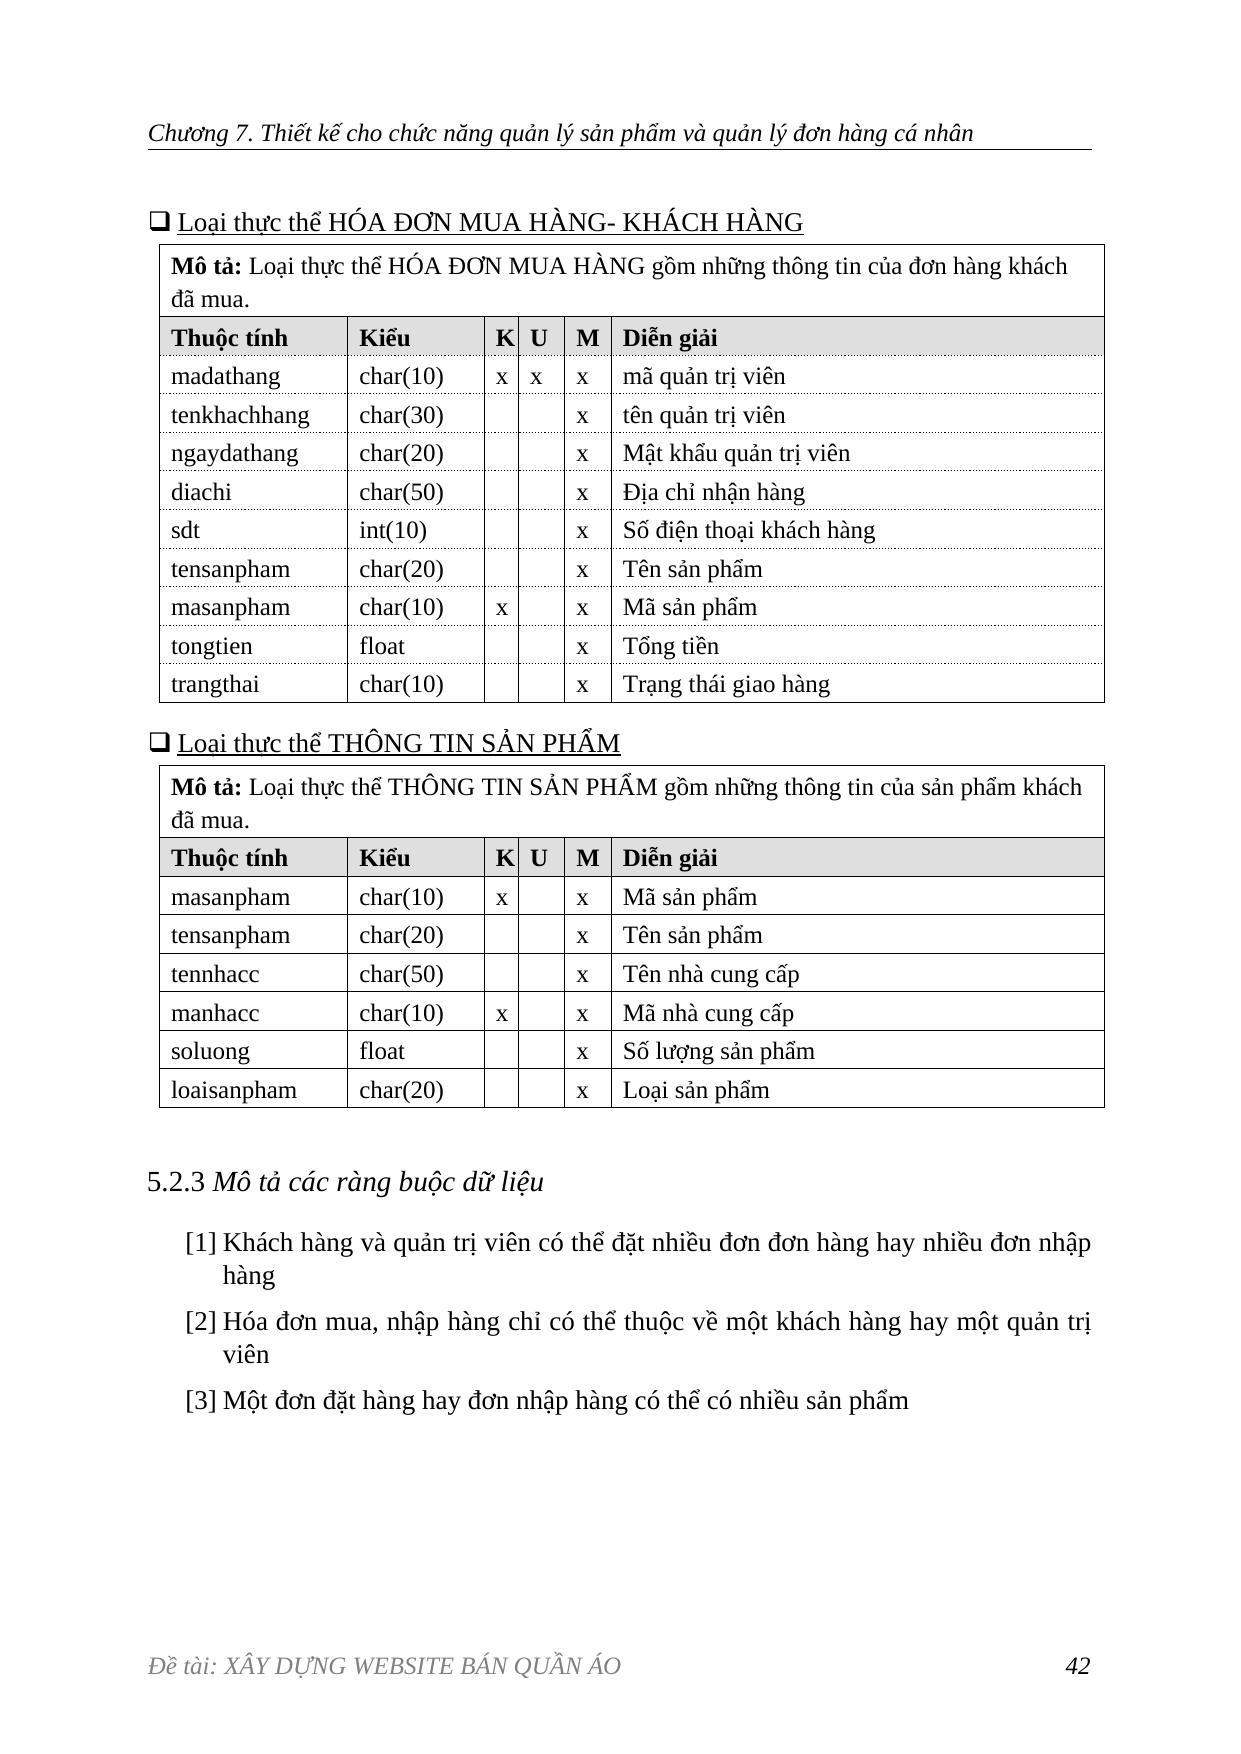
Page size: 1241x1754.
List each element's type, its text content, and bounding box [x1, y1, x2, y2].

table_cell x [565, 663, 611, 702]
table_cell Diễn giải [612, 838, 1104, 876]
table_cell Số điện thoại khách hàng [612, 509, 1104, 547]
table_cell ngaydathang [160, 432, 347, 470]
table_cell char(10) [348, 992, 484, 1030]
table_cell Trạng thái giao hàng [612, 663, 1104, 702]
table_cell float [348, 1031, 484, 1068]
table_cell diachi [160, 470, 347, 509]
table_cell x [565, 586, 611, 624]
table_cell manhacc [160, 992, 347, 1030]
table_cell [485, 915, 518, 953]
table_cell Loại sản phẩm [612, 1069, 1104, 1107]
table_cell loaisanpham [160, 1069, 347, 1107]
table_cell Tên sản phẩm [612, 915, 1104, 953]
table_cell x [565, 355, 611, 393]
table_cell Mật khẩu quản trị viên [612, 432, 1104, 470]
table_cell trangthai [160, 663, 347, 702]
table_cell x [565, 393, 611, 432]
table_cell x [565, 432, 611, 470]
text Loại thực thể HÓA ĐƠN MUA HÀNG- KHÁCH HÀNG [148, 207, 1092, 238]
table_cell Thuộc tính [160, 317, 347, 355]
table_cell tên quản trị viên [612, 393, 1104, 432]
table_cell Mã nhà cung cấp [612, 992, 1104, 1030]
table_cell [519, 625, 564, 663]
table_cell char(20) [348, 1069, 484, 1107]
table_cell tongtien [160, 625, 347, 663]
table_header Mô tả: Loại thực thể HÓA ĐƠN MUA HÀNG gồm những thông tin của đơn hàng khách đã mua. [160, 245, 1104, 316]
table_cell Tên sản phẩm [612, 548, 1104, 586]
table_cell [519, 432, 564, 470]
table_cell tensanpham [160, 548, 347, 586]
table_cell [519, 393, 564, 432]
table_cell tensanpham [160, 915, 347, 953]
table_cell Thuộc tính [160, 838, 347, 876]
table_cell Mã sản phẩm [612, 877, 1104, 914]
table_cell x [565, 954, 611, 991]
table_cell Tên nhà cung cấp [612, 954, 1104, 991]
table_cell [519, 915, 564, 953]
table_cell tenkhachhang [160, 393, 347, 432]
table_cell [519, 509, 564, 547]
table_cell [519, 548, 564, 586]
table_cell char(10) [348, 355, 484, 393]
table_cell x [565, 1069, 611, 1107]
table_cell K [485, 838, 518, 876]
table_cell K [485, 317, 518, 355]
table_cell x [565, 877, 611, 914]
table_cell x [565, 1031, 611, 1068]
table_cell Tổng tiền [612, 625, 1104, 663]
table_cell masanpham [160, 877, 347, 914]
table_cell float [348, 625, 484, 663]
table_cell [519, 1031, 564, 1068]
table_cell sdt [160, 509, 347, 547]
table_cell char(10) [348, 586, 484, 624]
table_cell Mã sản phẩm [612, 586, 1104, 624]
text Loại thực thể THÔNG TIN SẢN PHẨM [148, 728, 1092, 759]
table_cell x [565, 625, 611, 663]
subtitle Mô tả các ràng buộc dữ liệu [147, 1158, 1092, 1199]
table_cell [485, 509, 518, 547]
table_cell tennhacc [160, 954, 347, 991]
table_cell x [565, 509, 611, 547]
table_cell [485, 663, 518, 702]
table_cell x [485, 877, 518, 914]
list Hóa đơn mua, nhập hàng chỉ có thể thuộc về một khách hàng hay một quản trị viên [185, 1304, 1092, 1370]
list Khách hàng và quản trị viên có thể đặt nhiều đơn đơn hàng hay nhiều đơn nhập hàng [185, 1224, 1092, 1291]
table_cell char(50) [348, 470, 484, 509]
table_cell Địa chỉ nhận hàng [612, 470, 1104, 509]
table_cell madathang [160, 355, 347, 393]
table_cell [485, 548, 518, 586]
table_cell x [565, 548, 611, 586]
table_cell x [485, 992, 518, 1030]
table_cell Kiểu [348, 838, 484, 876]
table_cell mã quản trị viên [612, 355, 1104, 393]
table_cell Số lượng sản phẩm [612, 1031, 1104, 1068]
table_cell [485, 1069, 518, 1107]
table_cell x [485, 586, 518, 624]
table_cell char(10) [348, 663, 484, 702]
table_cell char(20) [348, 915, 484, 953]
table_cell int(10) [348, 509, 484, 547]
table_cell x [485, 355, 518, 393]
table_cell x [519, 355, 564, 393]
list Một đơn đặt hàng hay đơn nhập hàng có thể có nhiều sản phẩm [185, 1383, 1092, 1416]
table_cell Diễn giải [612, 317, 1104, 355]
table_cell soluong [160, 1031, 347, 1068]
table_cell x [565, 992, 611, 1030]
table_cell [485, 1031, 518, 1068]
table_cell M [565, 317, 611, 355]
table_cell M [565, 838, 611, 876]
table_cell [485, 954, 518, 991]
table_cell [519, 954, 564, 991]
table_header Mô tả: Loại thực thể THÔNG TIN SẢN PHẨM gồm những thông tin của sản phẩm khách đã mua. [160, 766, 1104, 837]
table_cell U [519, 317, 564, 355]
table_cell char(20) [348, 548, 484, 586]
table_cell U [519, 838, 564, 876]
table_cell [519, 663, 564, 702]
table_cell x [565, 915, 611, 953]
table_cell x [565, 470, 611, 509]
table_cell [519, 470, 564, 509]
table_cell masanpham [160, 586, 347, 624]
table_cell [519, 586, 564, 624]
table_cell [519, 992, 564, 1030]
table_cell [485, 432, 518, 470]
table_cell [485, 625, 518, 663]
table_cell char(10) [348, 877, 484, 914]
table_cell [519, 877, 564, 914]
table_cell char(20) [348, 432, 484, 470]
table_cell char(50) [348, 954, 484, 991]
table_cell [485, 393, 518, 432]
table_cell [485, 470, 518, 509]
table_cell char(30) [348, 393, 484, 432]
table_cell Kiểu [348, 317, 484, 355]
table_cell [519, 1069, 564, 1107]
